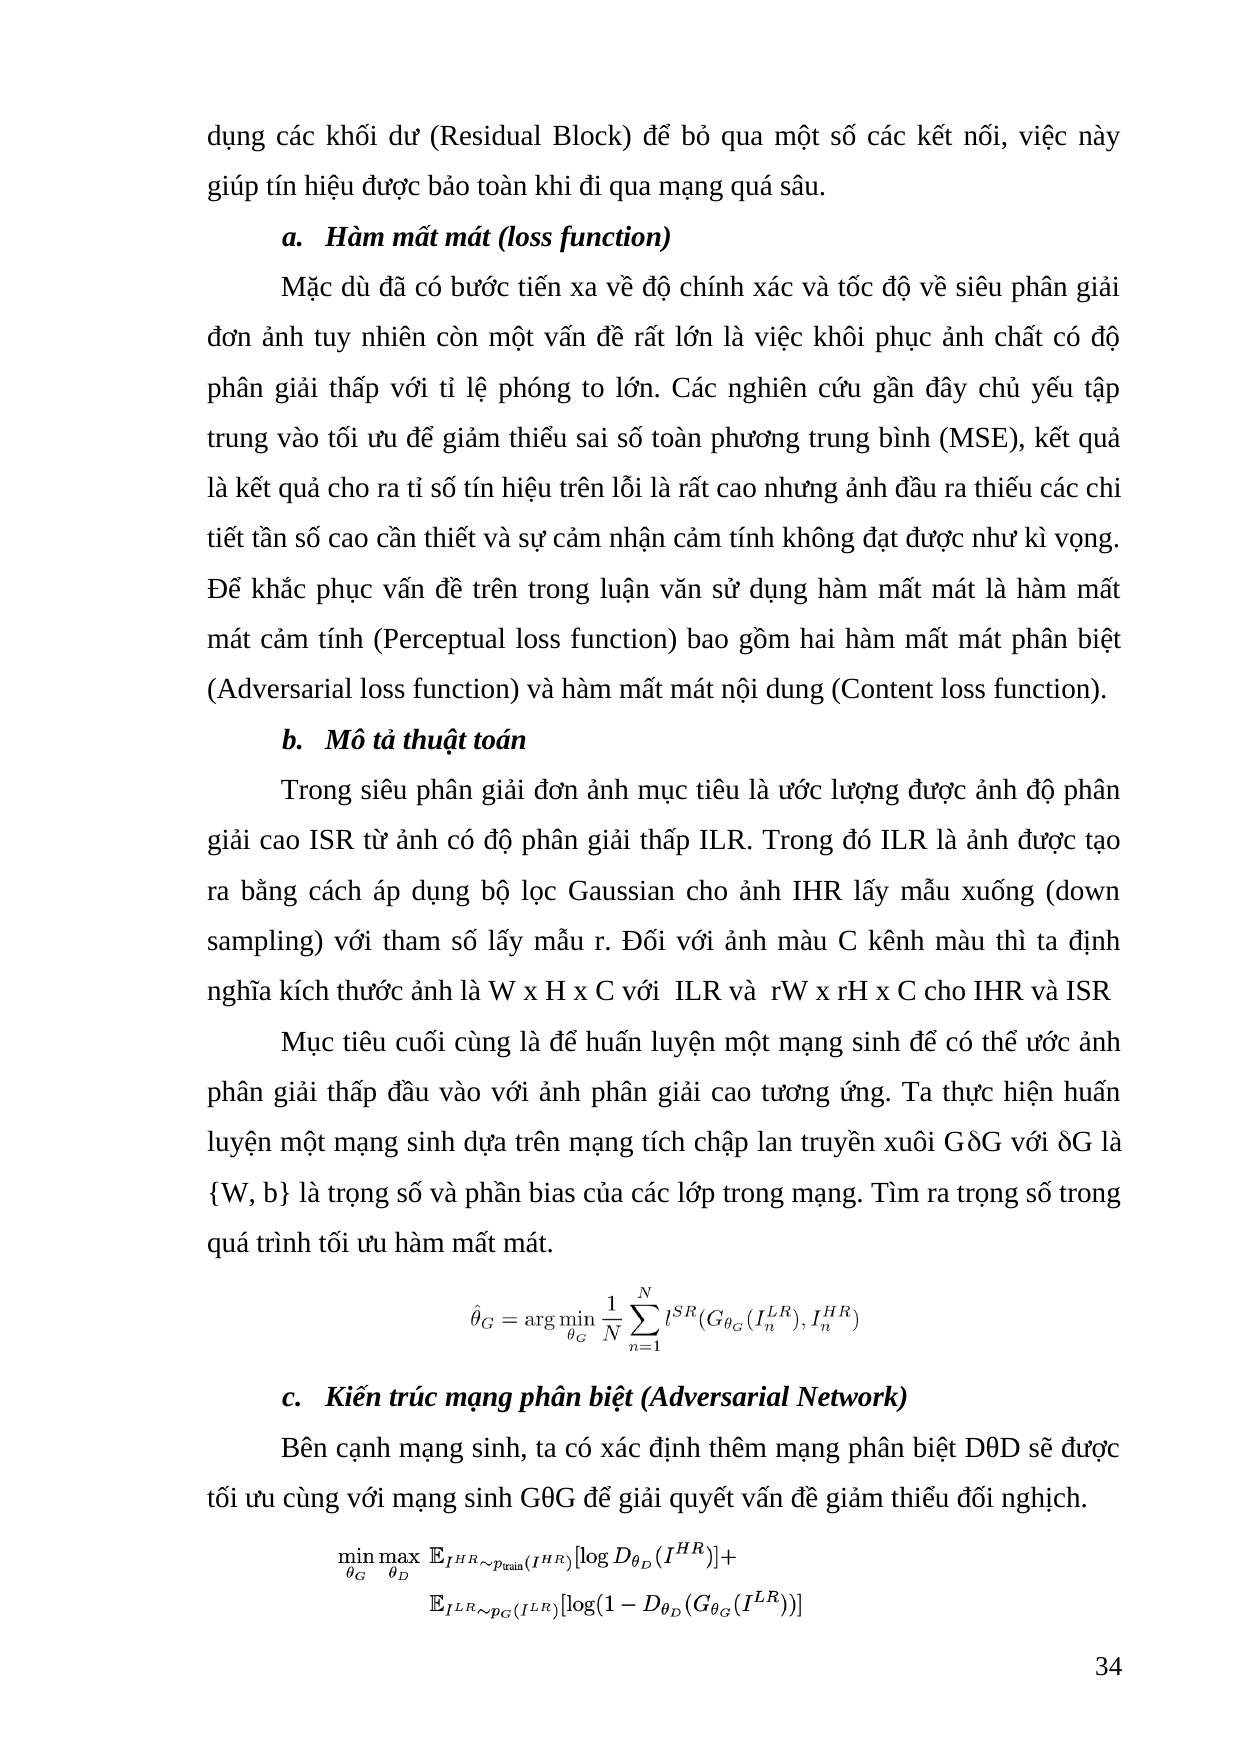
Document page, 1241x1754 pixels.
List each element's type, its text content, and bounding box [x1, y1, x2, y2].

list Mô tả thuật toán [207, 722, 1122, 755]
text Bên cạnh mạng sinh, ta có xác định thêm mạng phân biệt DθD sẽ được tối ưu cùng với mạng sinh GθG để giải quyết vấn đề giảm thiểu đối nghịch. [207, 1430, 1122, 1514]
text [207, 118, 1122, 202]
list Kiến trúc mạng phân biệt (Adversarial Network) [207, 1379, 1122, 1413]
list Hàm mất mát (loss function) [207, 219, 1122, 252]
picture [328, 1530, 809, 1636]
picture [452, 1275, 877, 1363]
text Mục tiêu cuối cùng là để huấn luyện một mạng sinh để có thể ước ảnh phân giải thấp đầu vào với ảnh phân giải cao tương ứng. Ta thực hiện huấn luyện một mạng sinh dựa trên mạng tích chập lan truyền xuôi GG với G là {W, b} là trọng số và phần bias của các lớp trong mạng. Tìm ra trọng số trong quá trình tối ưu hàm mất mát. [207, 1024, 1122, 1259]
text Mặc dù đã có bước tiến xa về độ chính xác và tốc độ về siêu phân giải đơn ảnh tuy nhiên còn một vấn đề rất lớn là việc khôi phục ảnh chất có độ phân giải thấp với tỉ lệ phóng to lớn. Các nghiên cứu gần đây chủ yếu tập trung vào tối ưu để giảm thiểu sai số toàn phương trung bình (MSE), kết quả là kết quả cho ra tỉ số tín hiệu trên lỗi là rất cao nhưng ảnh đầu ra thiếu các chi tiết tần số cao cần thiết và sự cảm nhận cảm tính không đạt được như kì vọng. Để khắc phục vấn đề trên trong luận văn sử dụng hàm mất mát là hàm mất mát cảm tính (Perceptual loss function) bao gồm hai hàm mất mát phân biệt (Adversarial loss function) và hàm mất mát nội dung (Content loss function). [207, 269, 1122, 705]
text Trong siêu phân giải đơn ảnh mục tiêu là ước lượng được ảnh độ phân giải cao ISR từ ảnh có độ phân giải thấp ILR. Trong đó ILR là ảnh được tạo ra bằng cách áp dụng bộ lọc Gaussian cho ảnh IHR lấy mẫu xuống (down sampling) với tham số lấy mẫu r. Đối với ảnh màu C kênh màu thì ta định nghĩa kích thước ảnh là W x H x C với ILR và rW x rH x C cho IHR và ISR [207, 772, 1122, 1007]
